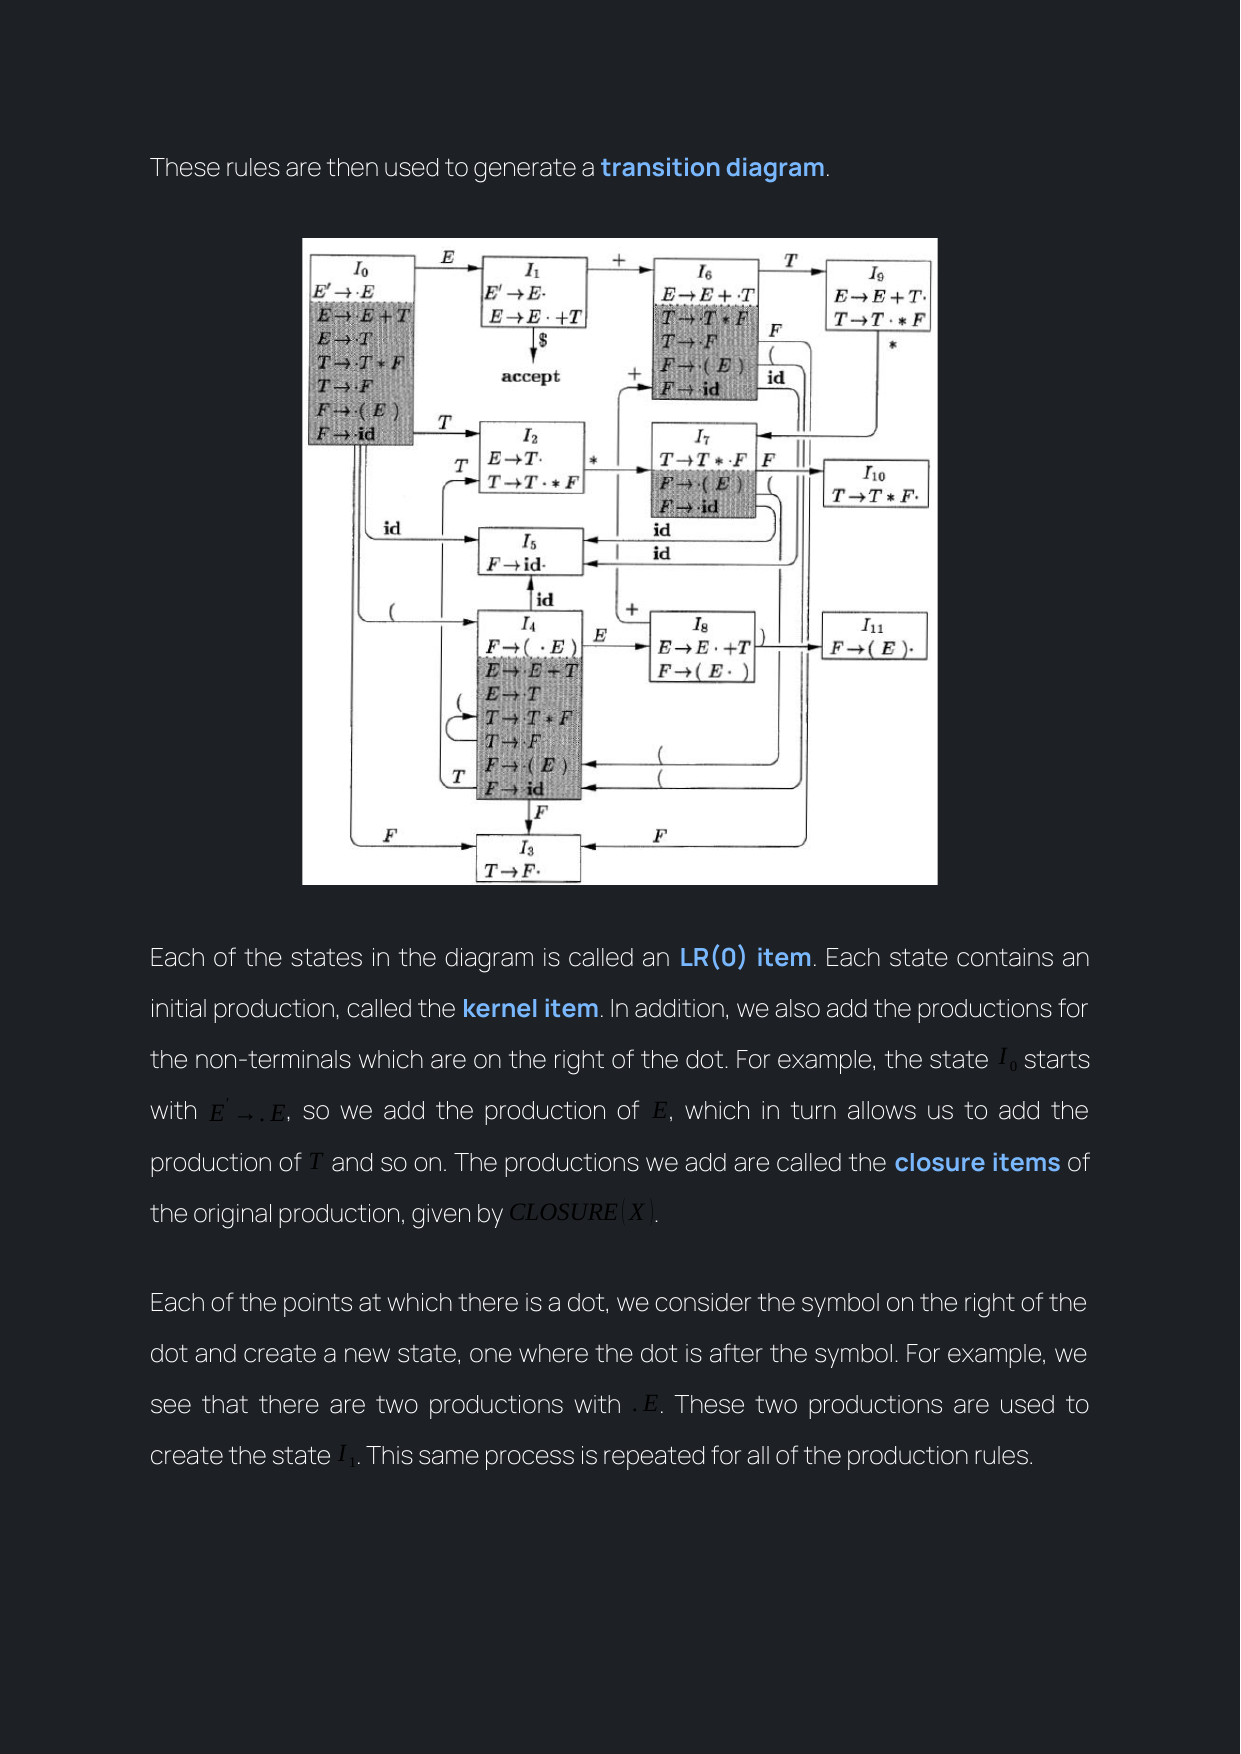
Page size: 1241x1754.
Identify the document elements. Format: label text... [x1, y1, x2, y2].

text Each of the points at which there is a dot, we consider the symbol on the right of the dot and create a new state, one where the dot is after the symbol. For example, we see that there are two productions with . These two productions are used to create the state . This same process is repeated for all of the production rules. [150, 1284, 1090, 1472]
text Each of the states in the diagram is called an LR(0) item. Each state contains an initial production, called the kernel item. In addition, we also add the productions for the non-terminals which are on the right of the dot. For example, the state starts with , so we add the production of , which in turn allows us to add the production of and so on. The productions we add are called the closure items of the original production, given by . [150, 939, 1090, 1230]
text These rules are then used to generate a transition diagram. [150, 150, 1090, 184]
picture [302, 238, 938, 885]
